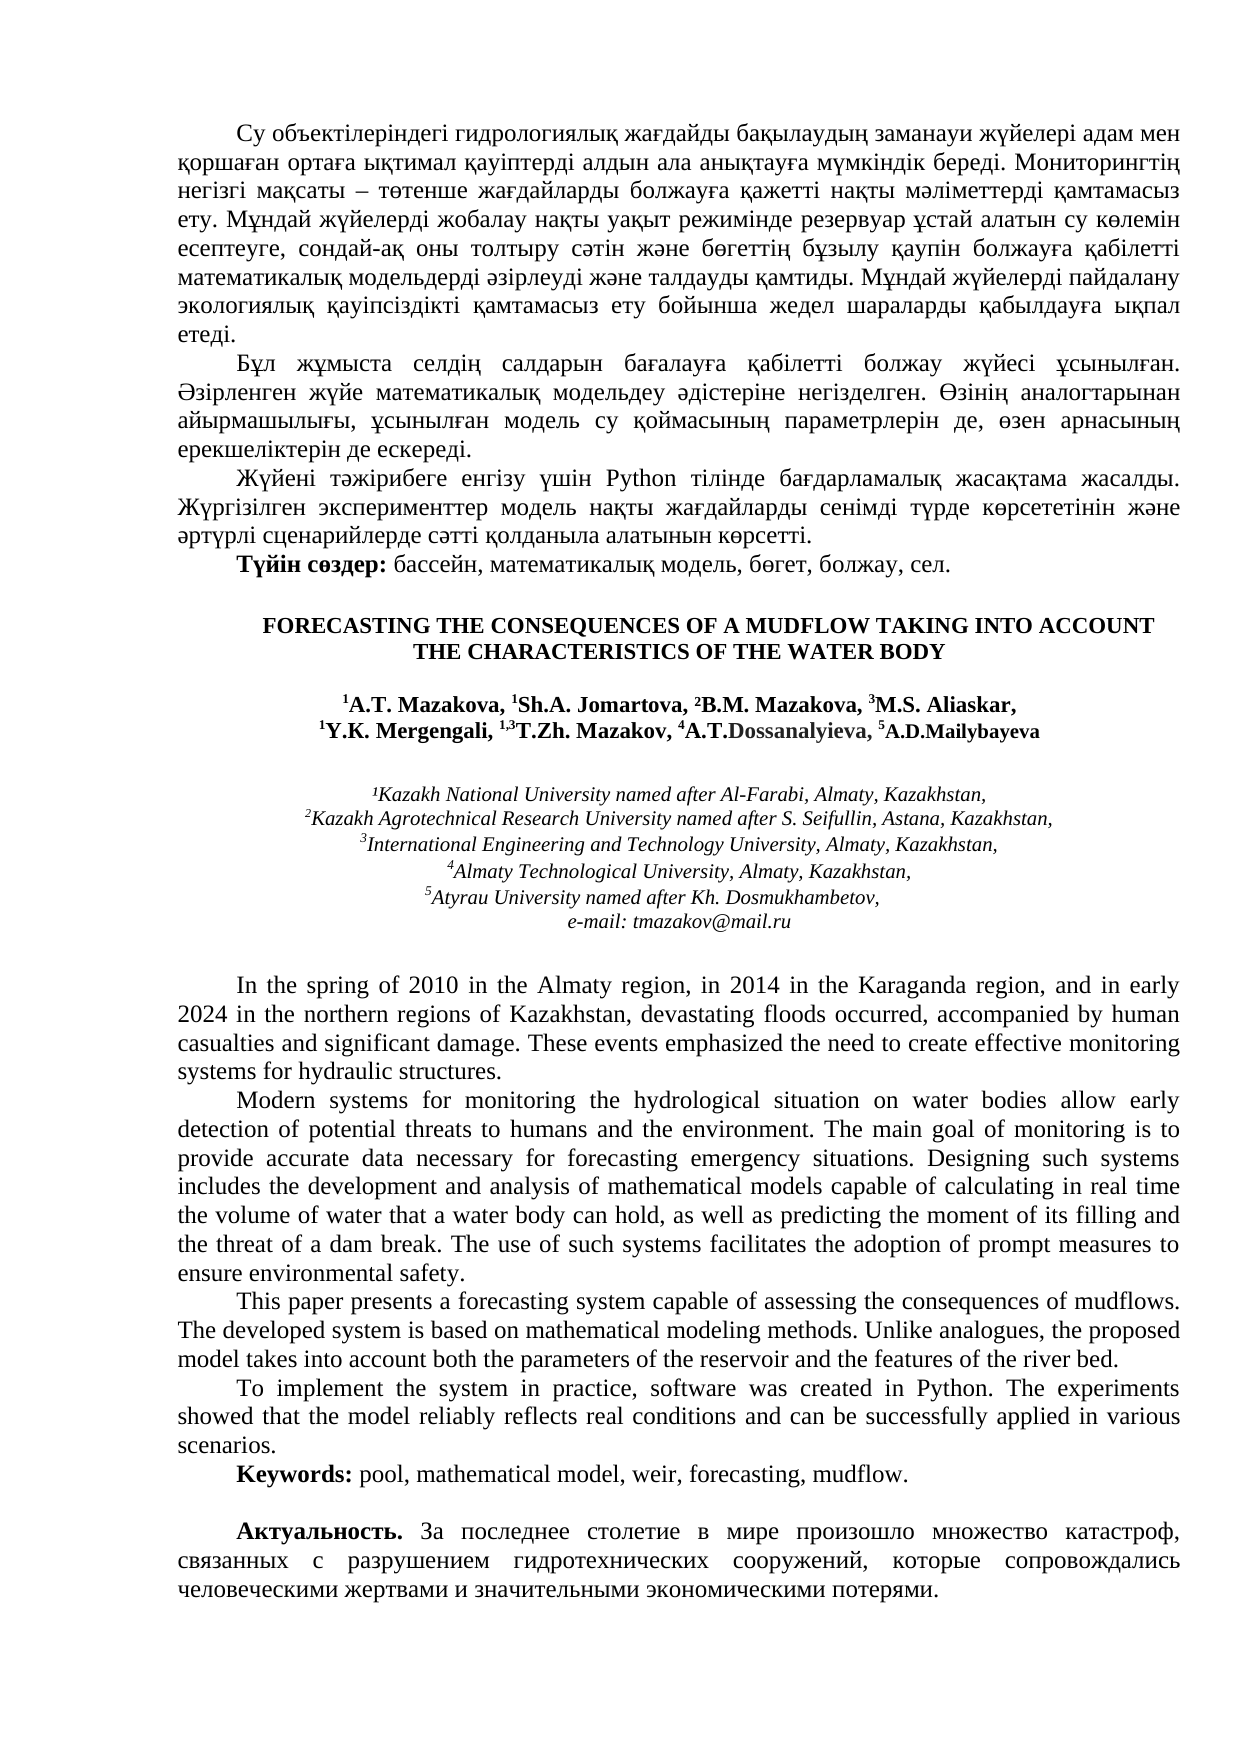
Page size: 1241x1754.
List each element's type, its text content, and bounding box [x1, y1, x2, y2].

text 1Y.К. Mergengali, 1,3T.Zh. Mazakov, 4A.T.Dossanalyieva, 5A.D.Mailybayeva [177, 717, 728, 743]
text Keywords: pool, mathematical model, weir, forecasting, mudflow. [177, 1459, 1181, 1488]
text Актуальность. За последнее столетие в мире произошло множество катастроф, связанных с разрушением гидротехнических сооружений, которые сопровождались человеческими жертвами и значительными экономическими потерями. [177, 1516, 1181, 1603]
text 1A.T. Mazakova, 1Sh.A. Jomartova, ²B.M. Mazakova, 3M.S. Aliaskar, [177, 691, 1181, 717]
text 4Almaty Technological University, Almaty, Kazakhstan, [177, 857, 1181, 883]
text To implement the system in practice, software was created in Python. The experiments showed that the model reliably reflects real conditions and can be successfully applied in various scenarios. [177, 1373, 1181, 1459]
text This paper presents a forecasting system capable of assessing the consequences of mudflows. The developed system is based on mathematical modeling methods. Unlike analogues, the proposed model takes into account both the parameters of the reservoir and the features of the river bed. [177, 1286, 1181, 1373]
text 1Y.К. Mergengali, 1,3T.Zh. Mazakov, 4A.T.Dossanalyieva, 5A.D.Mailybayeva [878, 717, 1181, 743]
text Түйін сөздер: бассейн, математикалық модель, бөгет, болжау, сел. [177, 549, 1181, 578]
text FORECASTING THE CONSEQUENCES OF A MUDFLOW TAKING INTO ACCOUNT THE CHARACTERISTICS OF THE WATER BODY [177, 612, 1181, 664]
text Modern systems for monitoring the hydrological situation on water bodies allow early detection of potential threats to humans and the environment. The main goal of monitoring is to provide accurate data necessary for forecasting emergency situations. Designing such systems includes the development and analysis of mathematical models capable of calculating in real time the volume of water that a water body can hold, as well as predicting the moment of its filling and the threat of a dam break. The use of such systems facilitates the adoption of prompt measures to ensure environmental safety. [177, 1085, 1181, 1286]
text Жүйені тәжірибеге енгізу үшін Python тілінде бағдарламалық жасақтама жасалды. Жүргізілген эксперименттер модель нақты жағдайларды сенімді түрде көрсететінін және әртүрлі сценарийлерде сәтті қолданыла алатынын көрсетті. [177, 463, 1181, 549]
text Бұл жұмыста селдің салдарын бағалауға қабілетті болжау жүйесі ұсынылған. Әзірленген жүйе математикалық модельдеу әдістеріне негізделген. Өзінің аналогтарынан айырмашылығы, ұсынылған модель су қоймасының параметрлерін де, өзен арнасының ерекшеліктерін де ескереді. [177, 348, 1181, 463]
text Су объектілеріндегі гидрологиялық жағдайды бақылаудың заманауи жүйелері адам мен қоршаған ортаға ықтимал қауіптерді алдын ала анықтауға мүмкіндік береді. Мониторингтің негізгі мақсаты – төтенше жағдайларды болжауға қажетті нақты мәліметтерді қамтамасыз ету. Мұндай жүйелерді жобалау нақты уақыт режимінде резервуар ұстай алатын су көлемін есептеуге, сондай-ақ оны толтыру сәтін және бөгеттің бұзылу қаупін болжауға қабілетті математикалық модельдерді әзірлеуді және талдауды қамтиды. Мұндай жүйелерді пайдалану экологиялық қауіпсіздікті қамтамасыз ету бойынша жедел шараларды қабылдауға ықпал етеді. [177, 118, 1181, 348]
text 3International Engineering and Technology University, Almaty, Kazakhstan, [177, 830, 1181, 857]
text e-mail: tmazakov@mail.ru [177, 909, 1181, 933]
text 5Atyrau University named after Kh. Dosmukhambetov, [398, 883, 1181, 909]
text 2Kazakh Agrotechnical Research University named after S. Seifullin, Astana, Kazakhstan, [177, 806, 1181, 830]
text ¹Kazakh National University named after Al-Farabi, Almaty, Kazakhstan, [177, 782, 1181, 806]
text In the spring of 2010 in the Almaty region, in 2014 in the Karaganda region, and in early 2024 in the northern regions of Kazakhstan, devastating floods occurred, accompanied by human casualties and significant damage. These events emphasized the need to create effective monitoring systems for hydraulic structures. [177, 970, 1181, 1085]
